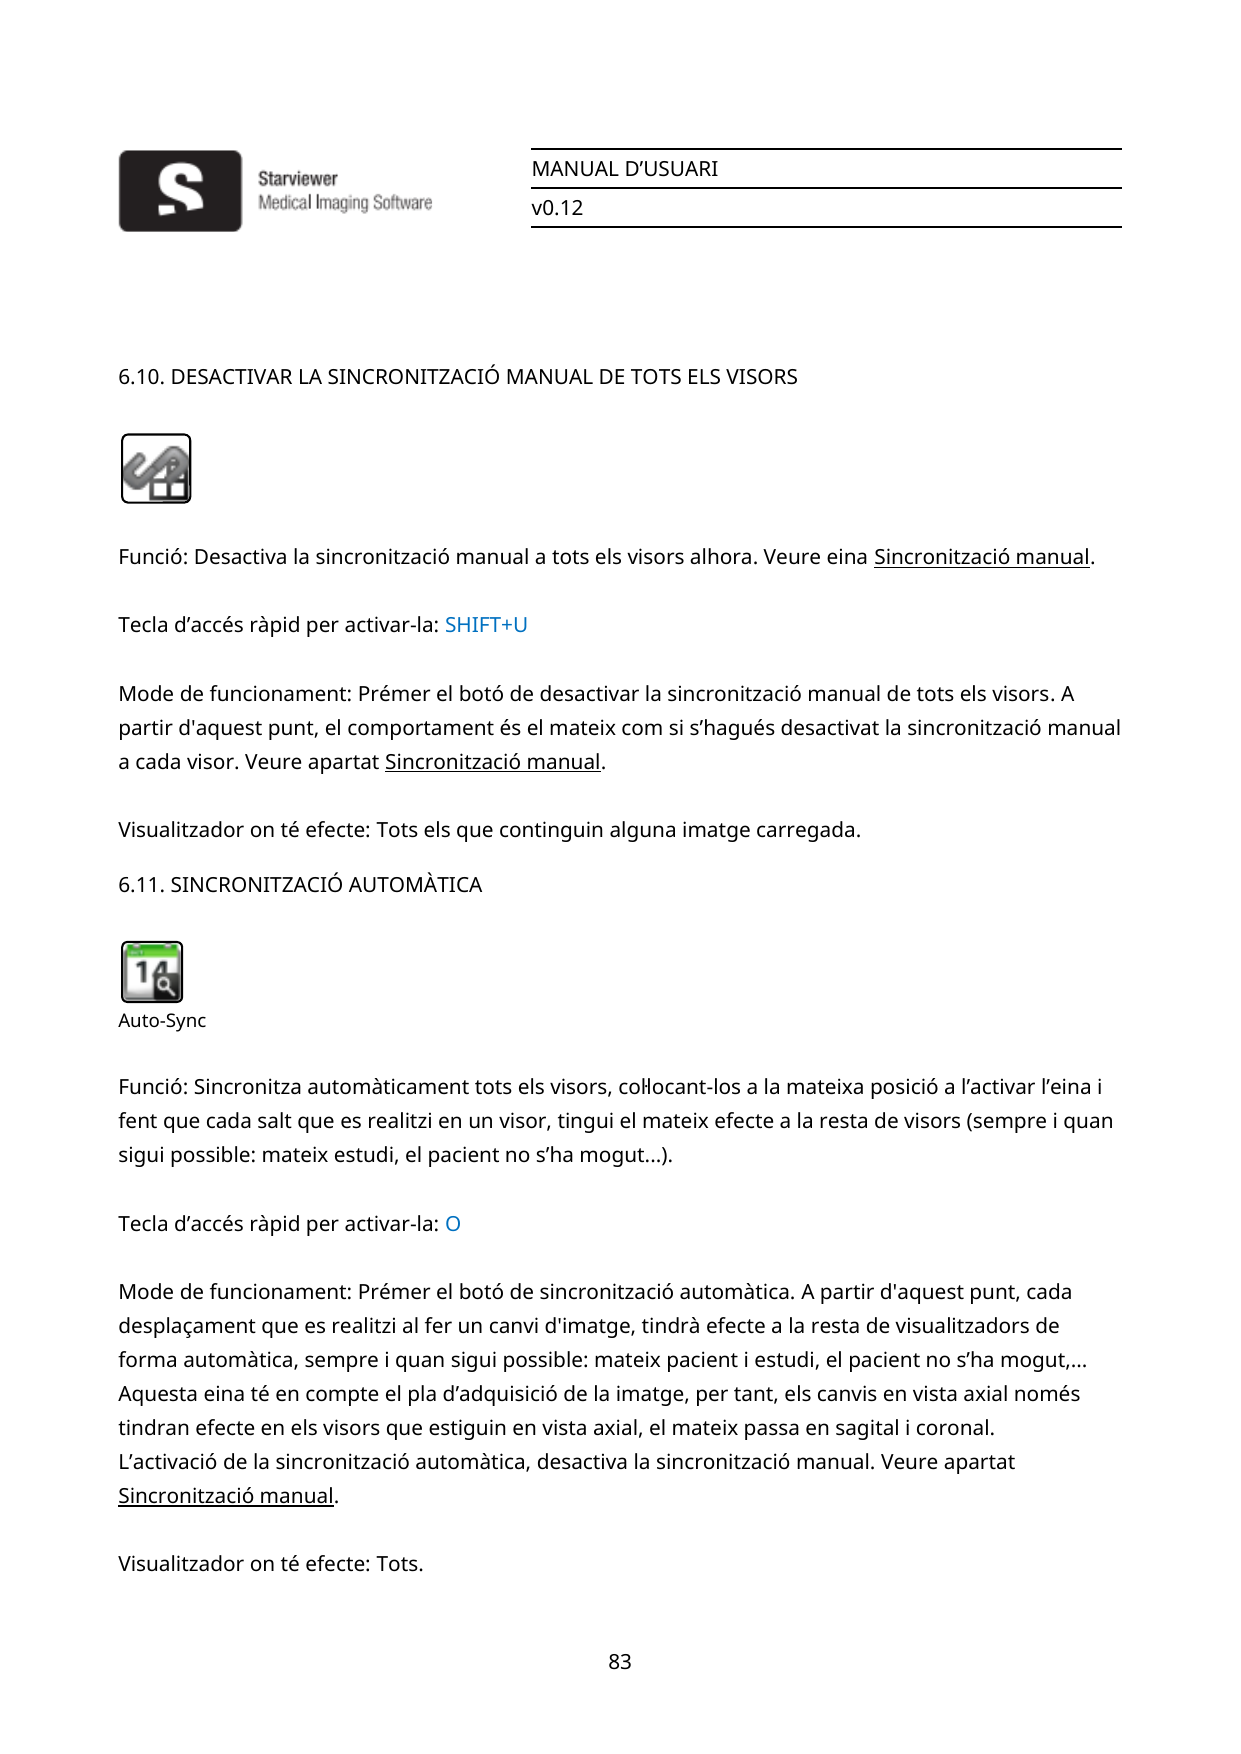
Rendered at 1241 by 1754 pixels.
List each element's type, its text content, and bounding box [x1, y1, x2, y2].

picture [124, 943, 181, 1000]
text Auto-Sync [118, 1008, 1122, 1033]
text Tecla d’accés ràpid per activar-la: SHIFT+U [118, 611, 1122, 639]
text Visualitzador on té efecte: Tots. [118, 1549, 1122, 1578]
text Mode de funcionament: Prémer el botó de desactivar la sincronització manual de tots els visors. A partir d'aquest punt, el comportament és el mateix com si s’hagués desactivat la sincronització manual a cada visor. Veure apartat Sincronització manual. [118, 679, 1122, 775]
text Funció: Desactiva la sincronització manual a tots els visors alhora. Veure eina Sincronització manual. [118, 542, 1122, 571]
text Funció: Sincronitza automàticament tots els visors, col·locant-los a la mateixa posició a l’activar l’eina i fent que cada salt que es realitzi en un visor, tingui el mateix efecte a la resta de visors (sempre i quan sigui possible: mateix estudi, el pacient no s’ha mogut...). [118, 1072, 1122, 1169]
text Visualitzador on té efecte: Tots els que continguin alguna imatge carregada. [118, 815, 1122, 843]
text Mode de funcionament: Prémer el botó de sincronització automàtica. A partir d'aquest punt, cada desplaçament que es realitzi al fer un canvi d'imatge, tindrà efecte a la resta de visualitzadors de forma automàtica, sempre i quan sigui possible: mateix pacient i estudi, el pacient no s’ha mogut,... [118, 1277, 1122, 1373]
text L’activació de la sincronització automàtica, desactiva la sincronització manual. Veure apartat Sincronització manual. [118, 1447, 1122, 1509]
subtitle Sincronització automàtica [118, 870, 1122, 898]
subtitle Desactivar la sincronització manual de tots els visors [118, 362, 1122, 391]
text Tecla d’accés ràpid per activar-la: O [118, 1209, 1122, 1237]
picture [124, 436, 189, 501]
text Aquesta eina té en compte el pla d’adquisició de la imatge, per tant, els canvis en vista axial només tindran efecte en els visors que estiguin en vista axial, el mateix passa en sagital i coronal. [118, 1379, 1122, 1441]
